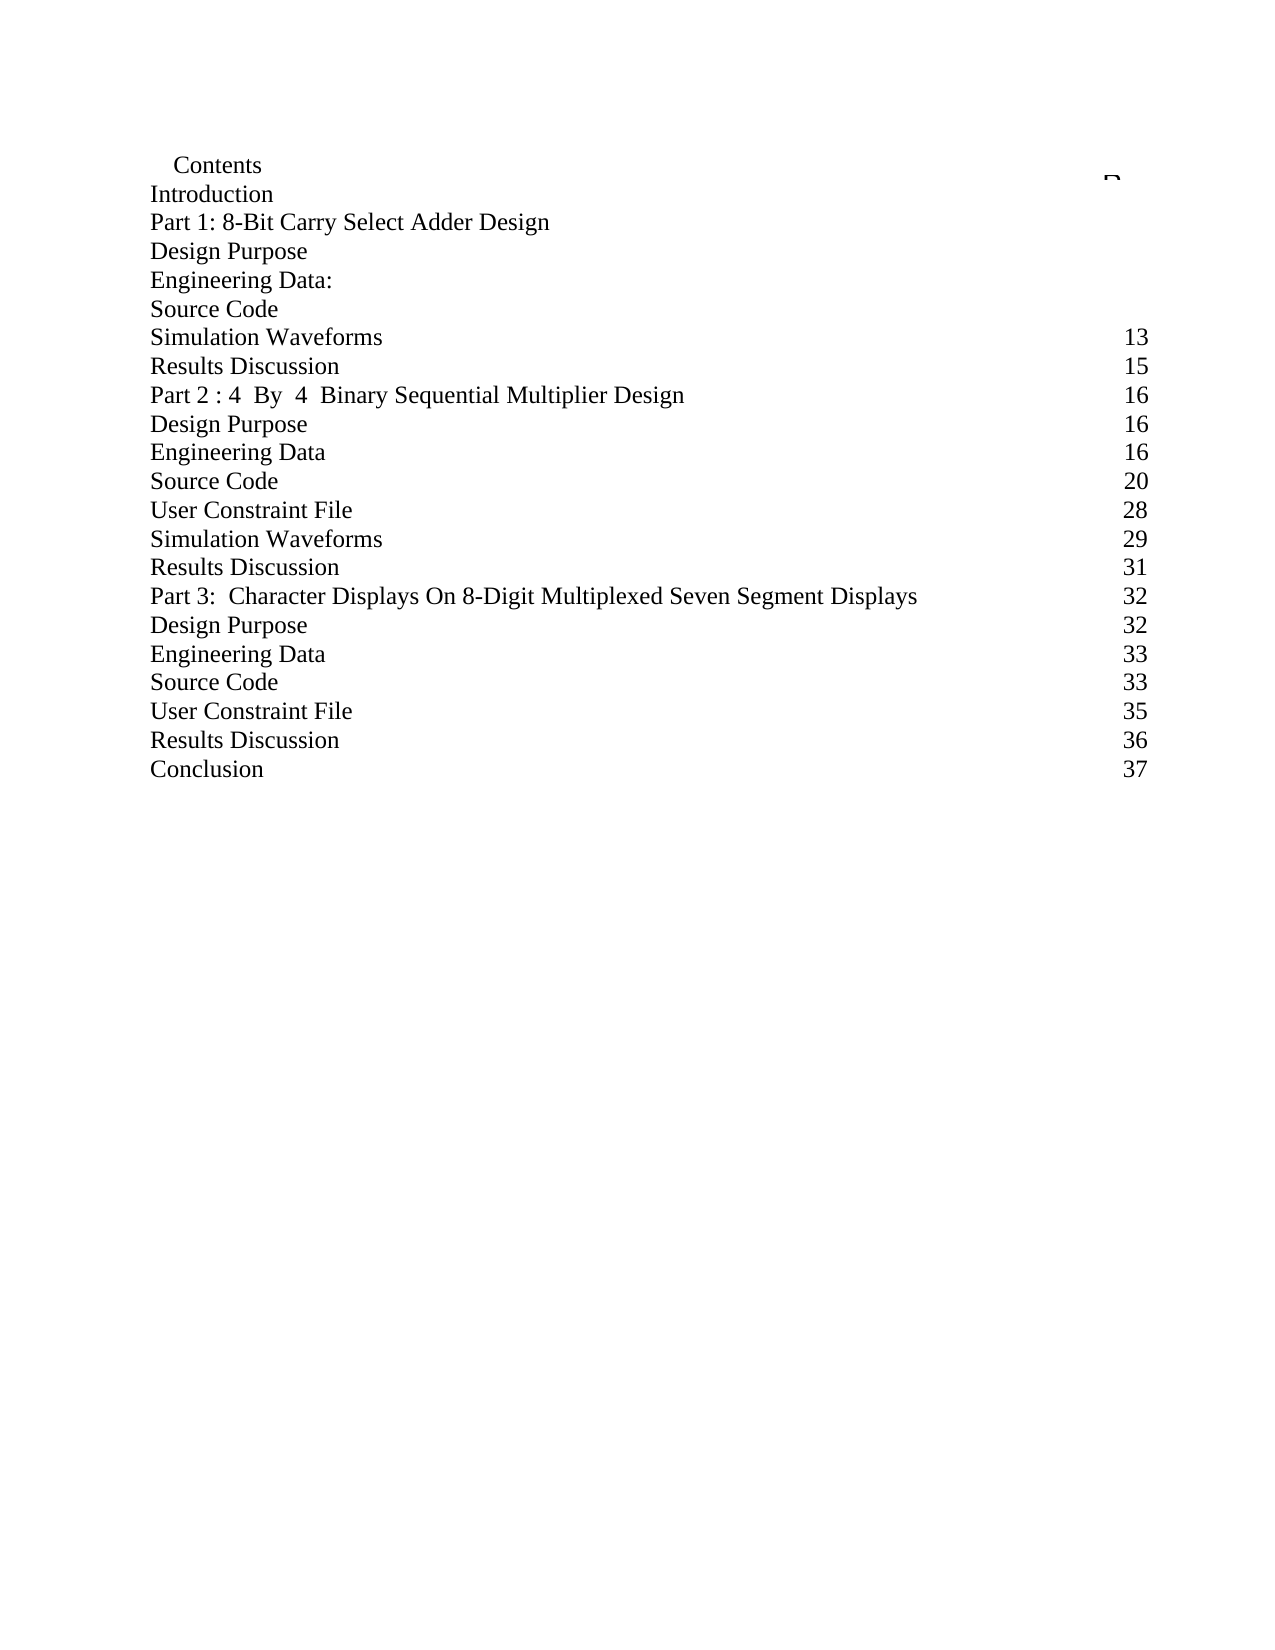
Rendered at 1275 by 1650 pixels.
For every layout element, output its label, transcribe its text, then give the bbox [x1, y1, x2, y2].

text Contents [173, 150, 1125, 179]
